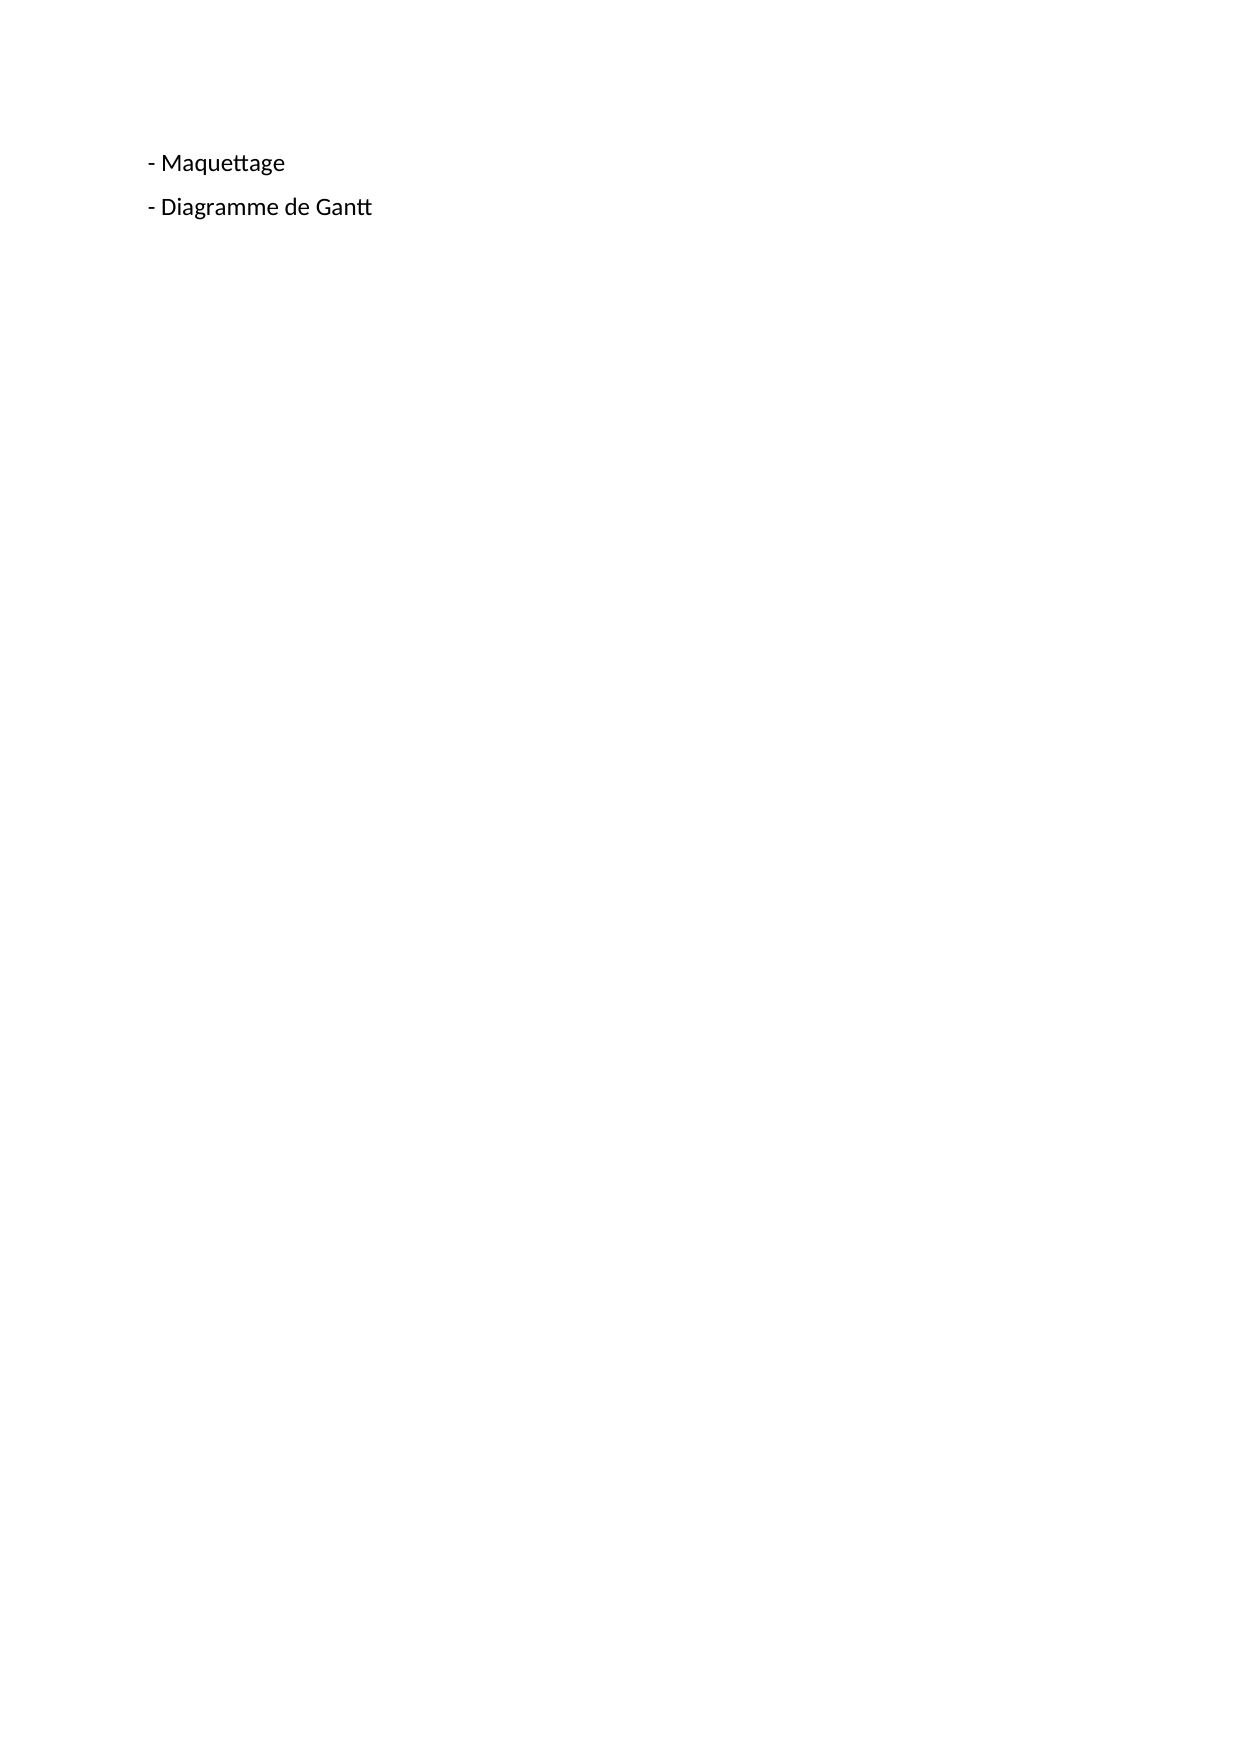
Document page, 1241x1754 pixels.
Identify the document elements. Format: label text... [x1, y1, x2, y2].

text - Diagramme de Gantt [148, 191, 1093, 221]
text - Maquettage [148, 148, 1093, 178]
